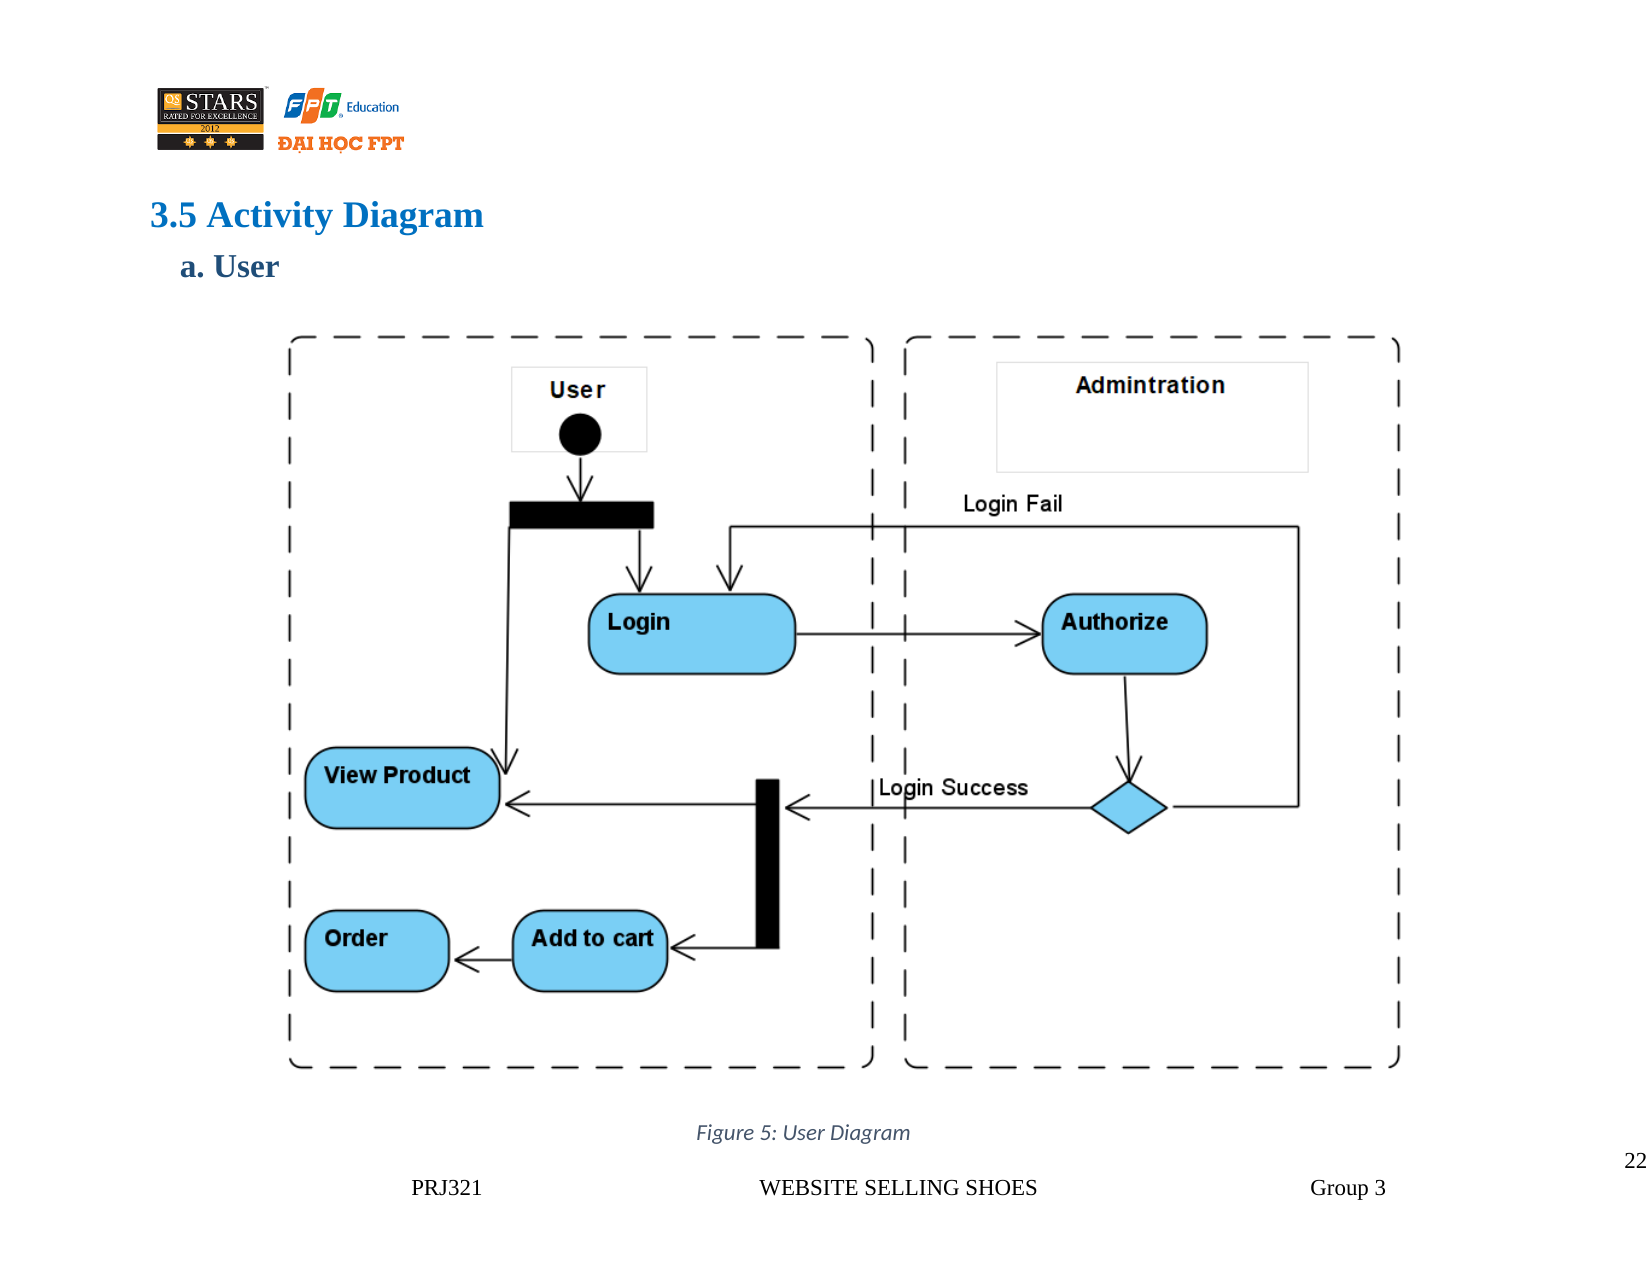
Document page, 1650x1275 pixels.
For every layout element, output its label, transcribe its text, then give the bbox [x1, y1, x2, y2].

subtitle a. User [179, 246, 1647, 285]
subtitle 3.5 Activity Diagram [150, 193, 1647, 236]
picture [150, 75, 410, 162]
picture [227, 285, 1450, 1088]
